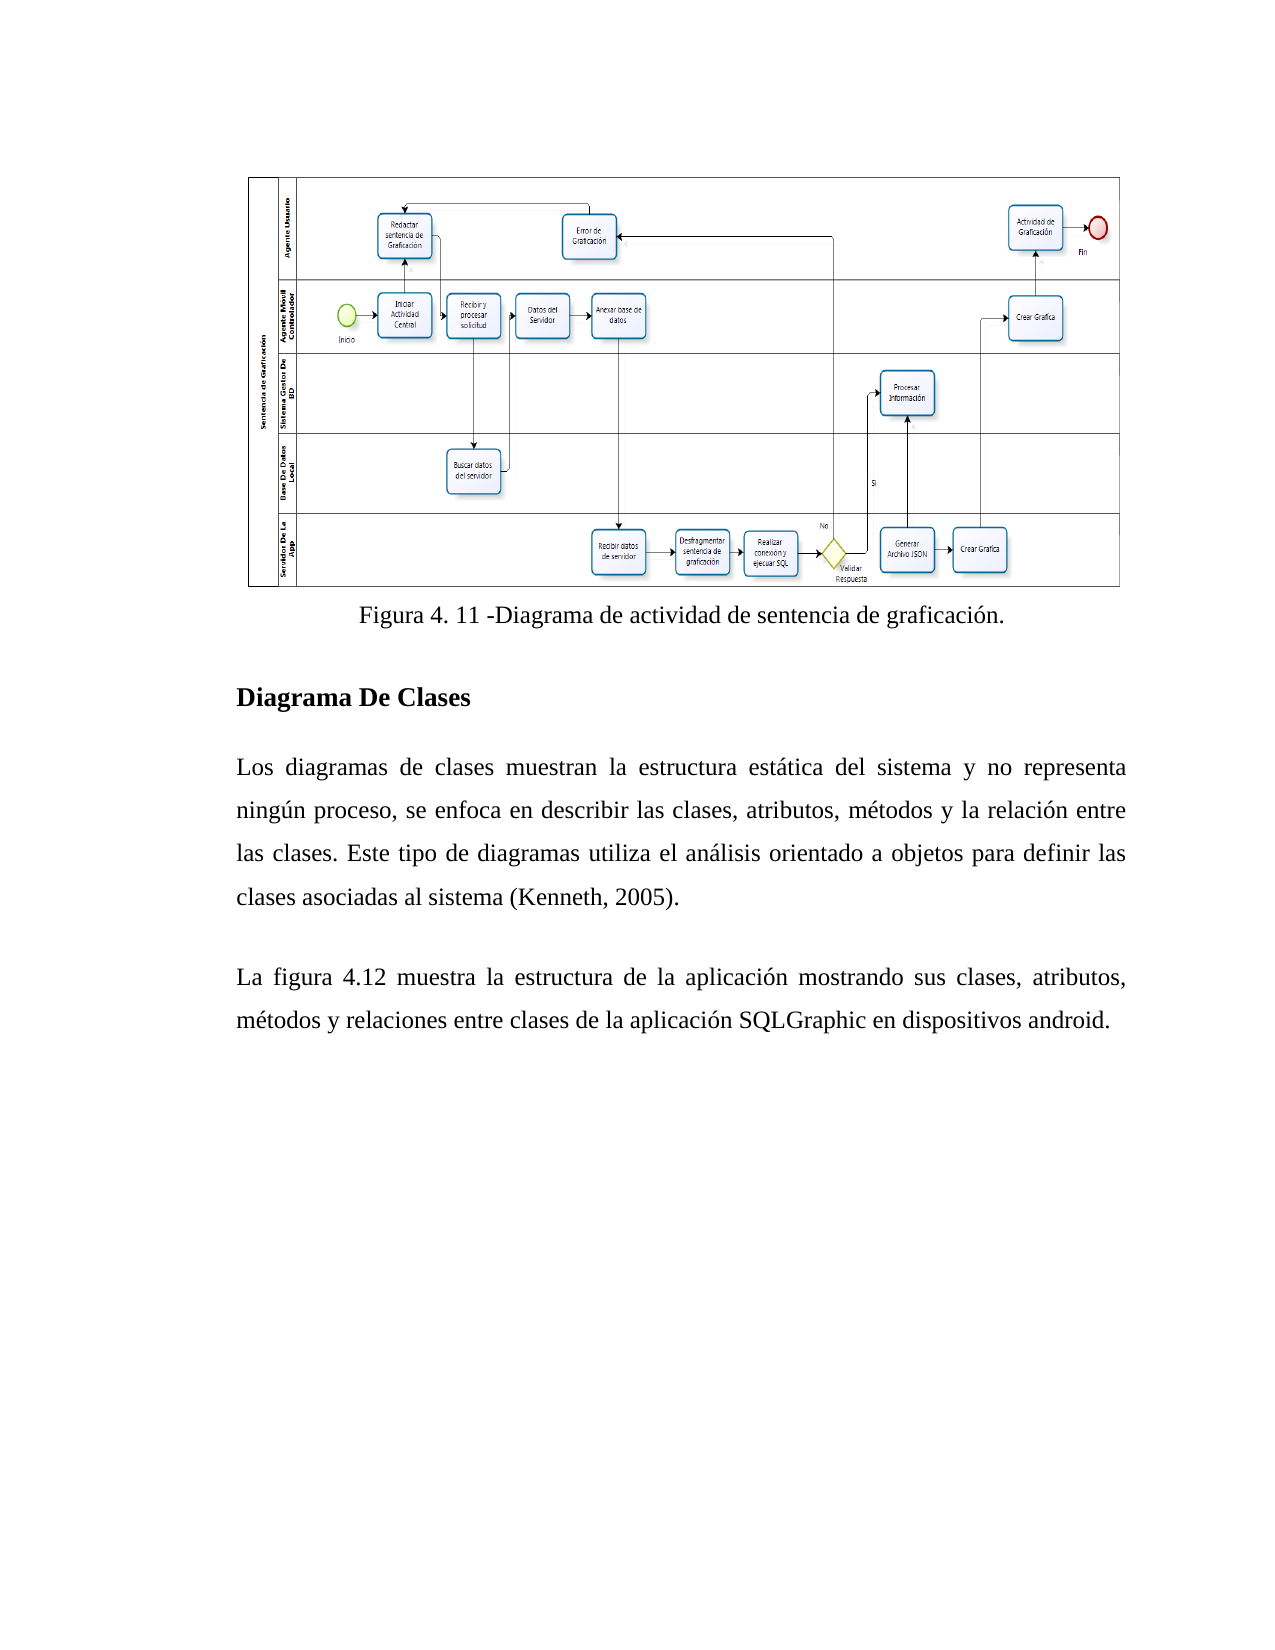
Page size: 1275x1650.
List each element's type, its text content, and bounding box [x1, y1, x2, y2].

text La figura 4.12 muestra la estructura de la aplicación mostrando sus clases, atributos, métodos y relaciones entre clases de la aplicación SQLGraphic en dispositivos android. [236, 962, 1127, 1034]
picture [236, 162, 1131, 600]
text Los diagramas de clases muestran la estructura estática del sistema y no representa ningún proceso, se enfoca en describir las clases, atributos, métodos y la relación entre las clases. Este tipo de diagramas utiliza el análisis orientado a objetos para definir las clases asociadas al sistema (Kenneth, 2005). [236, 752, 1127, 910]
subtitle Diagrama De Clases [236, 681, 1127, 712]
